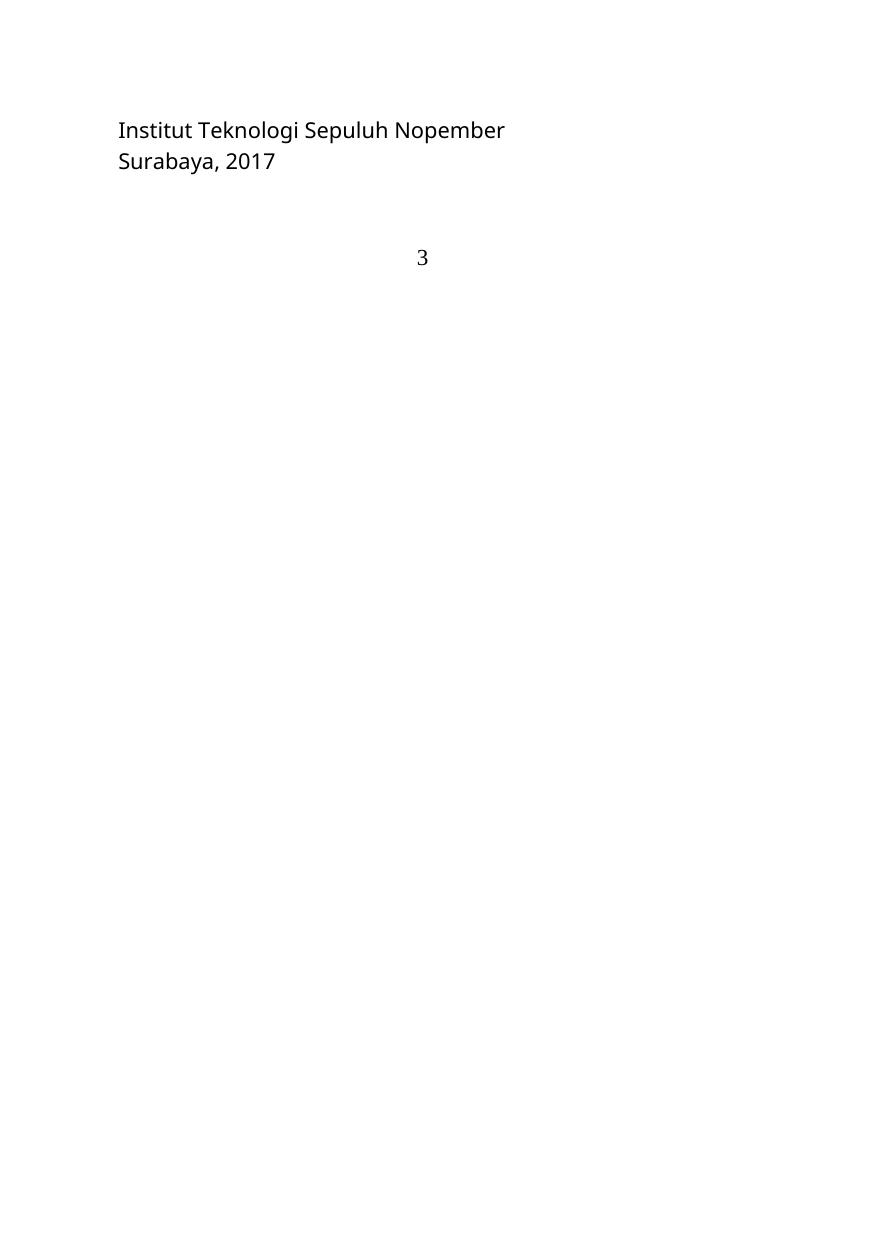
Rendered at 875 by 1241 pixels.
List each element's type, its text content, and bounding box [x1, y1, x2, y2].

text 3 [106, 244, 738, 271]
text Institut Teknologi Sepuluh Nopember Surabaya, 2017 [118, 114, 536, 176]
